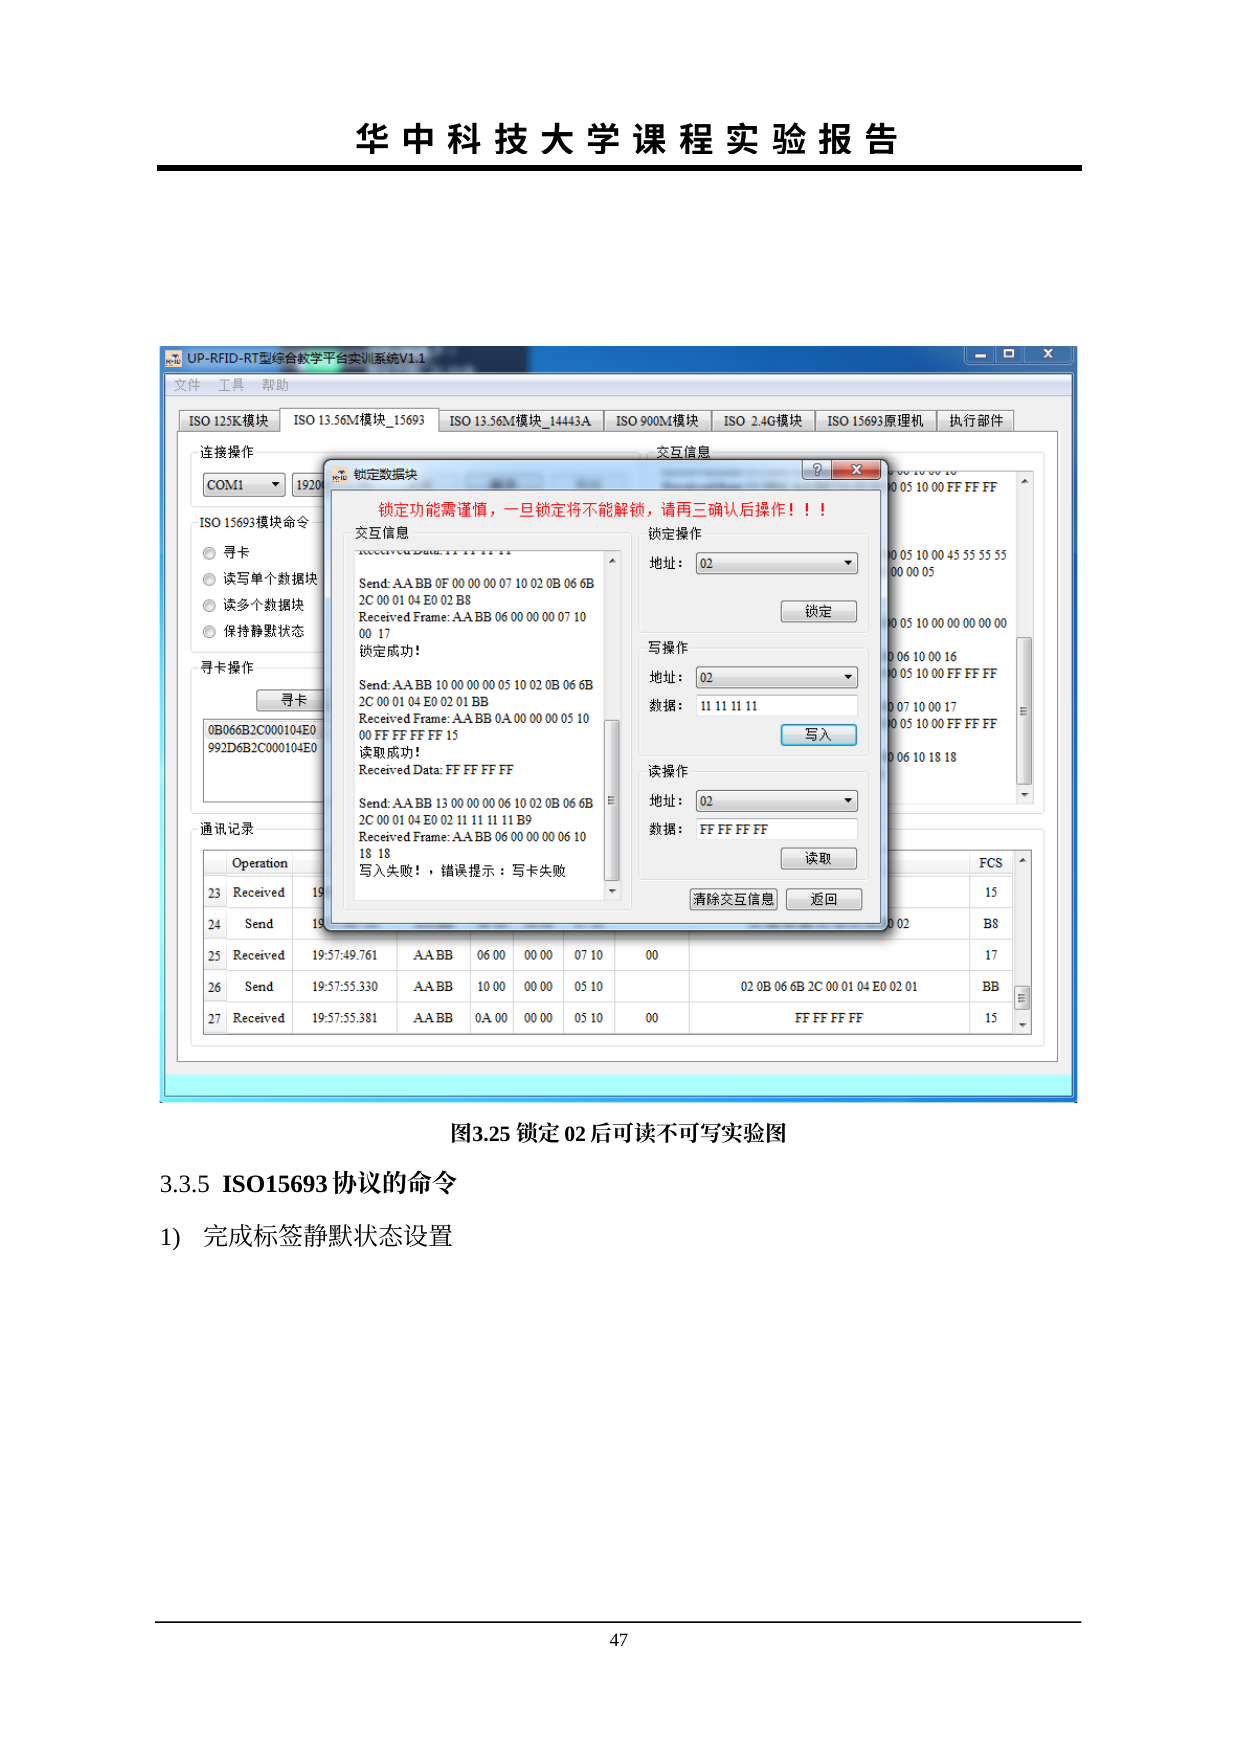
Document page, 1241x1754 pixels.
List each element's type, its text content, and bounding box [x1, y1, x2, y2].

list 完成标签静默状态设置 [159, 1210, 1078, 1258]
subtitle ISO15693协议的命令 [159, 1157, 1078, 1205]
picture [159, 346, 1078, 1103]
